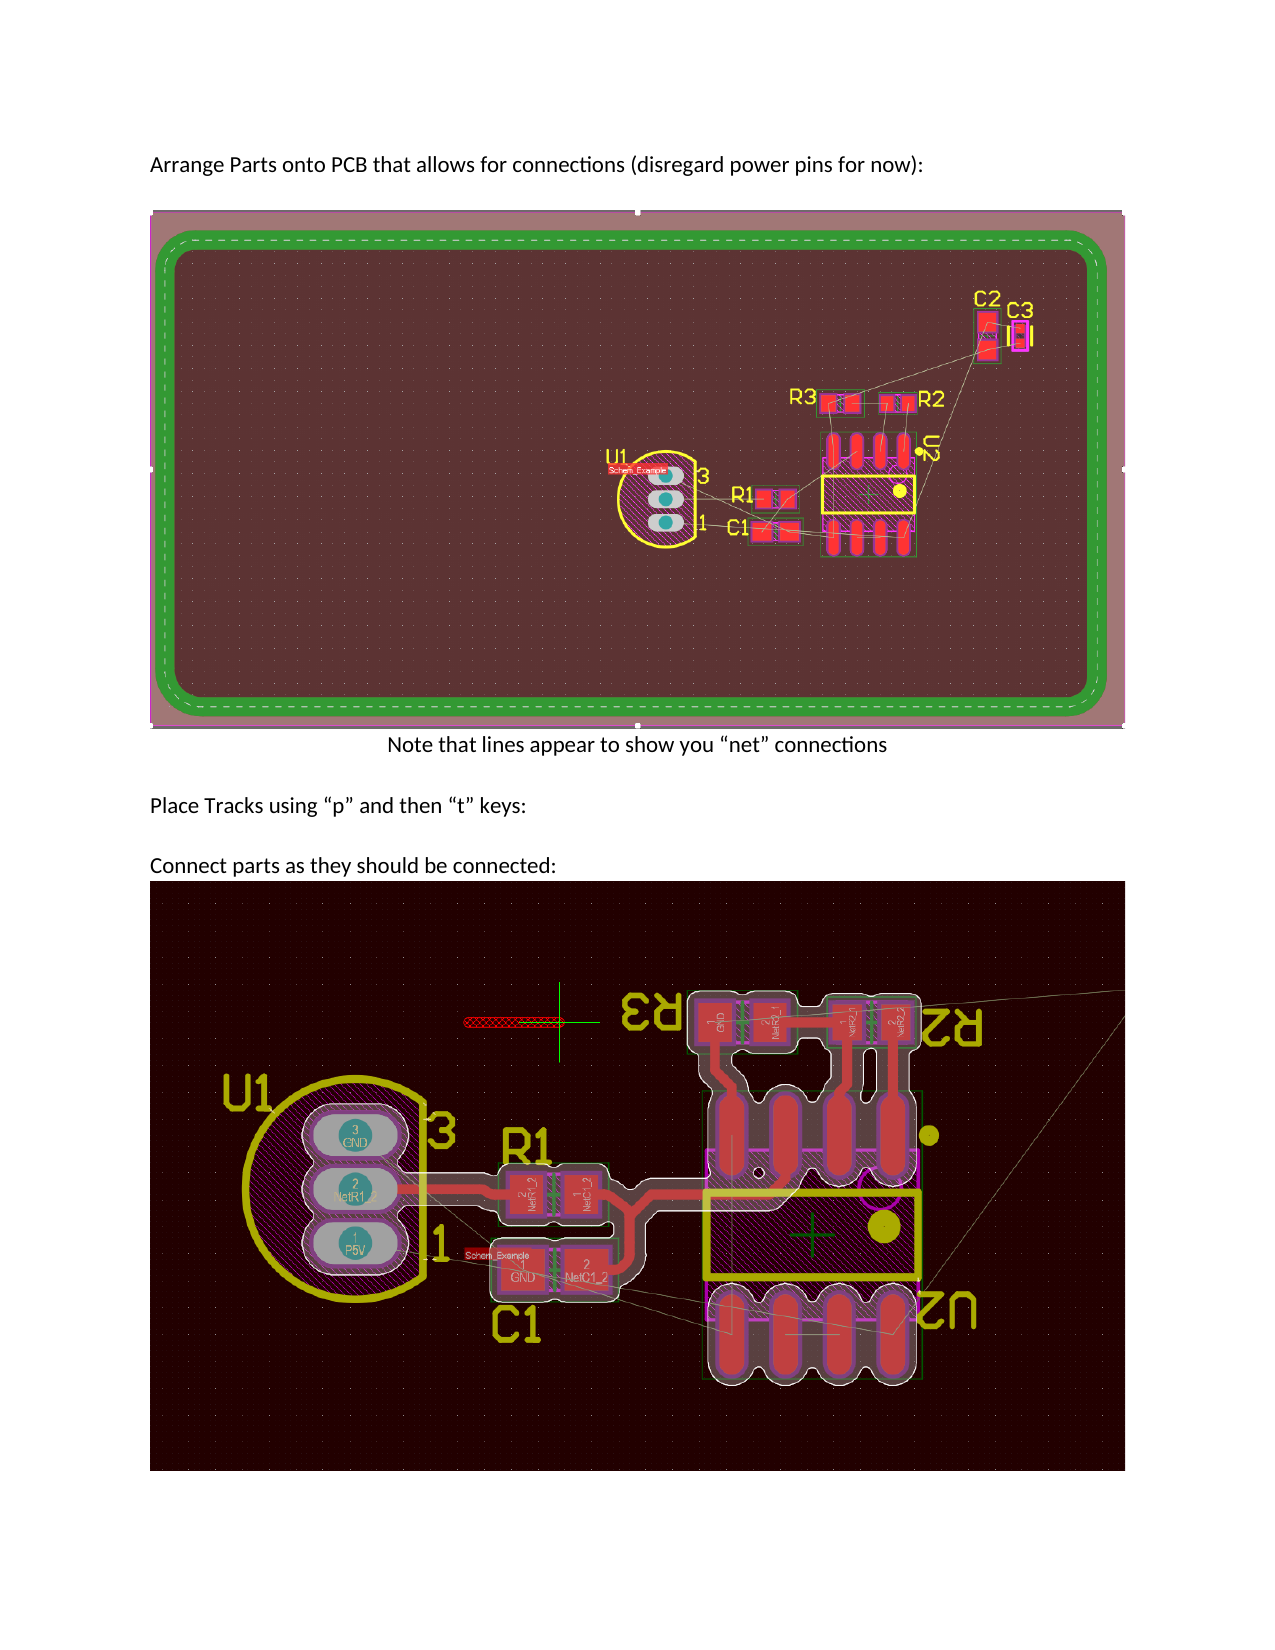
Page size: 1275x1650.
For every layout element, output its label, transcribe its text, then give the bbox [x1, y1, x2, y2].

picture [150, 210, 1125, 729]
list Place Tracks using “p” and then “t” keys: [150, 791, 1125, 819]
list Arrange Parts onto PCB that allows for connections (disregard power pins for now): [150, 150, 1125, 178]
picture [150, 881, 1125, 1471]
list Connect parts as they should be connected: [150, 851, 1125, 879]
list Note that lines appear to show you “net” connections [150, 730, 1125, 758]
